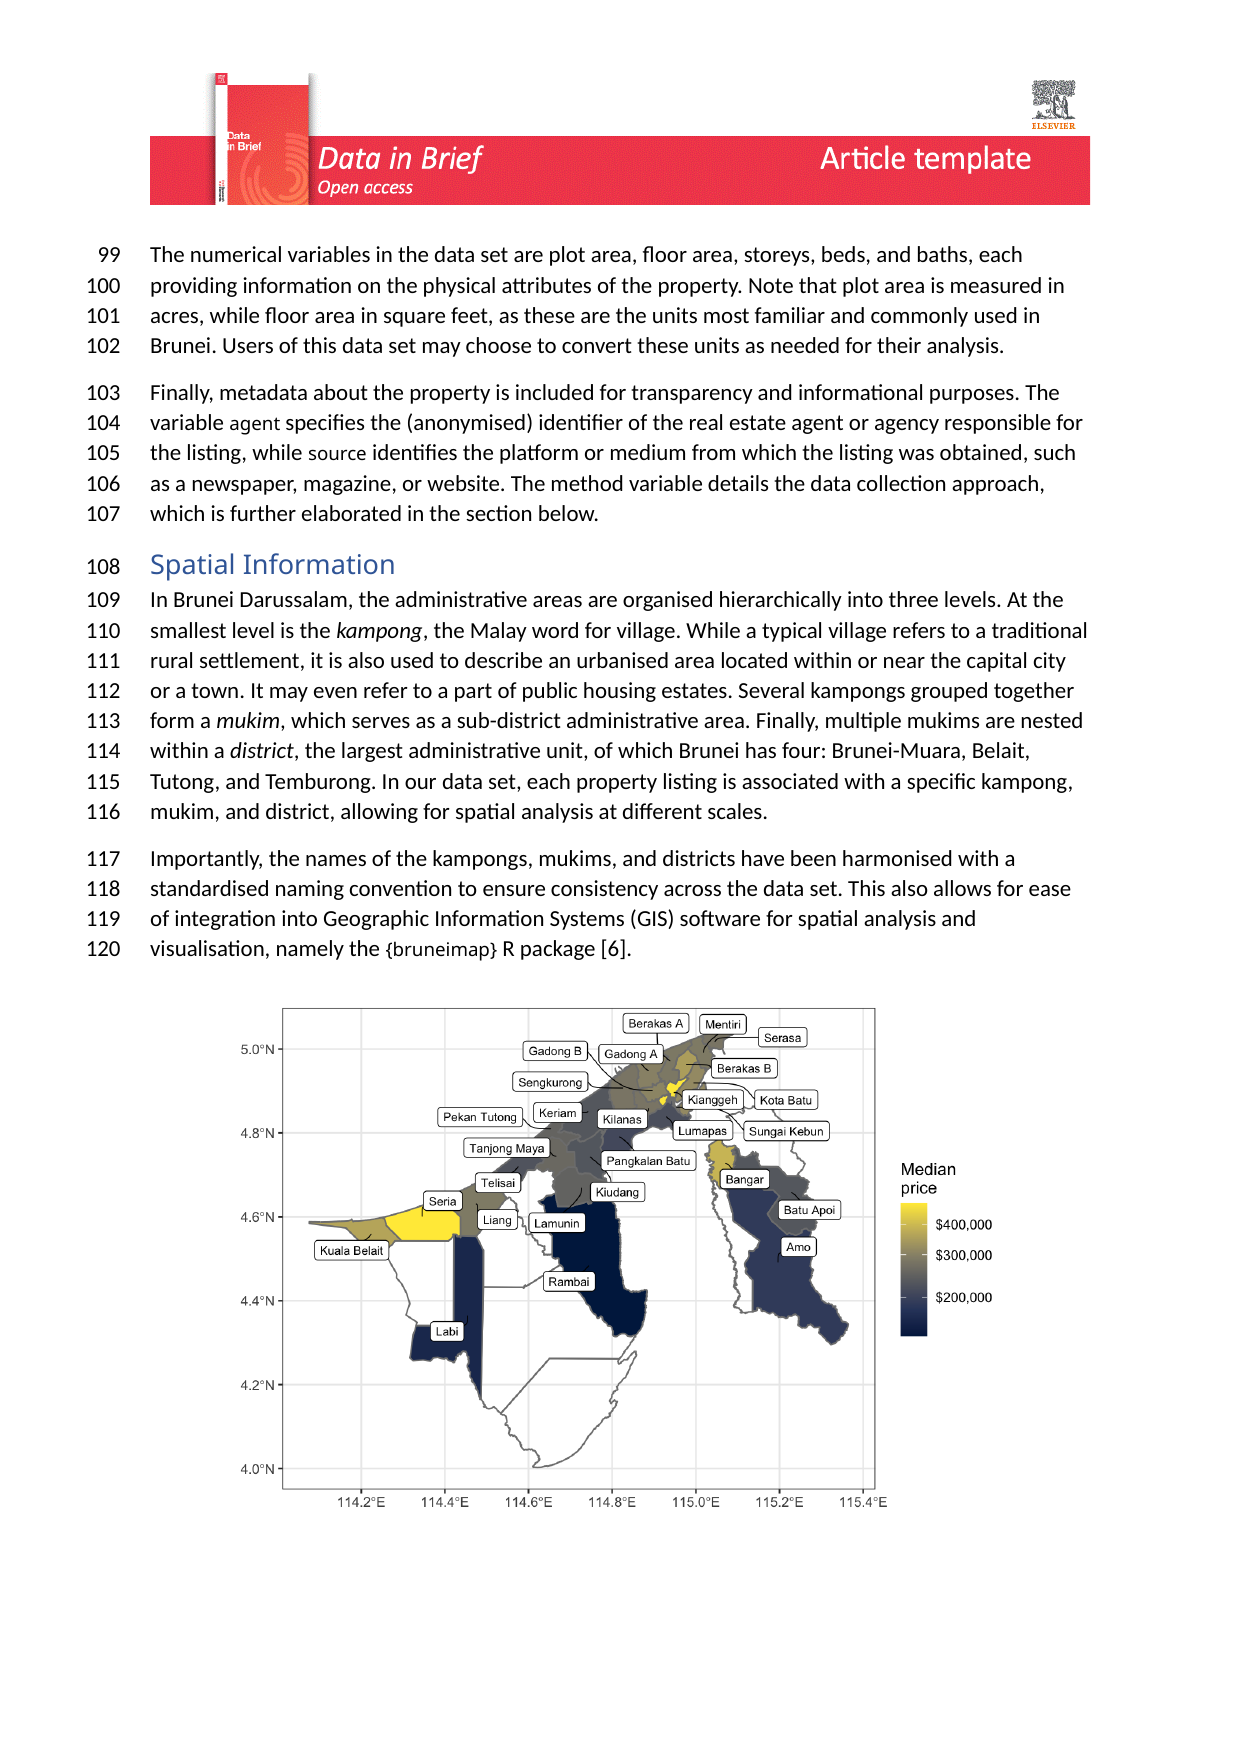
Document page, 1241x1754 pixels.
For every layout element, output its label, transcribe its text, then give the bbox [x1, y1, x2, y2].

text The numerical variables in the data set are plot area, floor area, storeys, beds, and baths, each providing information on the physical attributes of the property. Note that plot area is measured in acres, while floor area in square feet, as these are the units most familiar and commonly used in Brunei. Users of this data set may choose to convert these units as needed for their analysis. [150, 241, 1090, 359]
table_header Figure 1: Spatial distribution of median property prices by mukim. [150, 981, 1090, 1554]
text Finally, metadata about the property is included for transparency and informational purposes. The variable agent specifies the (anonymised) identifier of the real estate agent or agency responsible for the listing, while source identifies the platform or medium from which the listing was obtained, such as a newspaper, magazine, or website. The method variable details the data collection approach, which is further elaborated in the section below. [150, 378, 1090, 527]
text In Brunei Darussalam, the administrative areas are organised hierarchically into three levels. At the smallest level is the kampong, the Malay word for village. While a typical village refers to a traditional rural settlement, it is also used to describe an urbanised area located within or near the capital city or a town. It may even refer to a part of public housing estates. Several kampongs grouped together form a mukim, which serves as a sub-district administrative area. Finally, multiple mukims are nested within a district, the largest administrative unit, of which Brunei has four: Brunei-Muara, Belait, Tutong, and Temburong. In our data set, each property listing is associated with a specific kampong, mukim, and district, allowing for spatial analysis at different scales. [150, 586, 1090, 825]
picture [150, 73, 1091, 205]
text Importantly, the names of the kampongs, mukims, and districts have been harmonised with a standardised naming convention to ensure consistency across the data set. This also allows for ease of integration into Geographic Information Systems (GIS) software for spatial analysis and visualisation, namely the {bruneimap} R package [6]. [150, 844, 1090, 962]
subtitle Spatial Information [150, 546, 1090, 583]
picture [232, 981, 1008, 1536]
